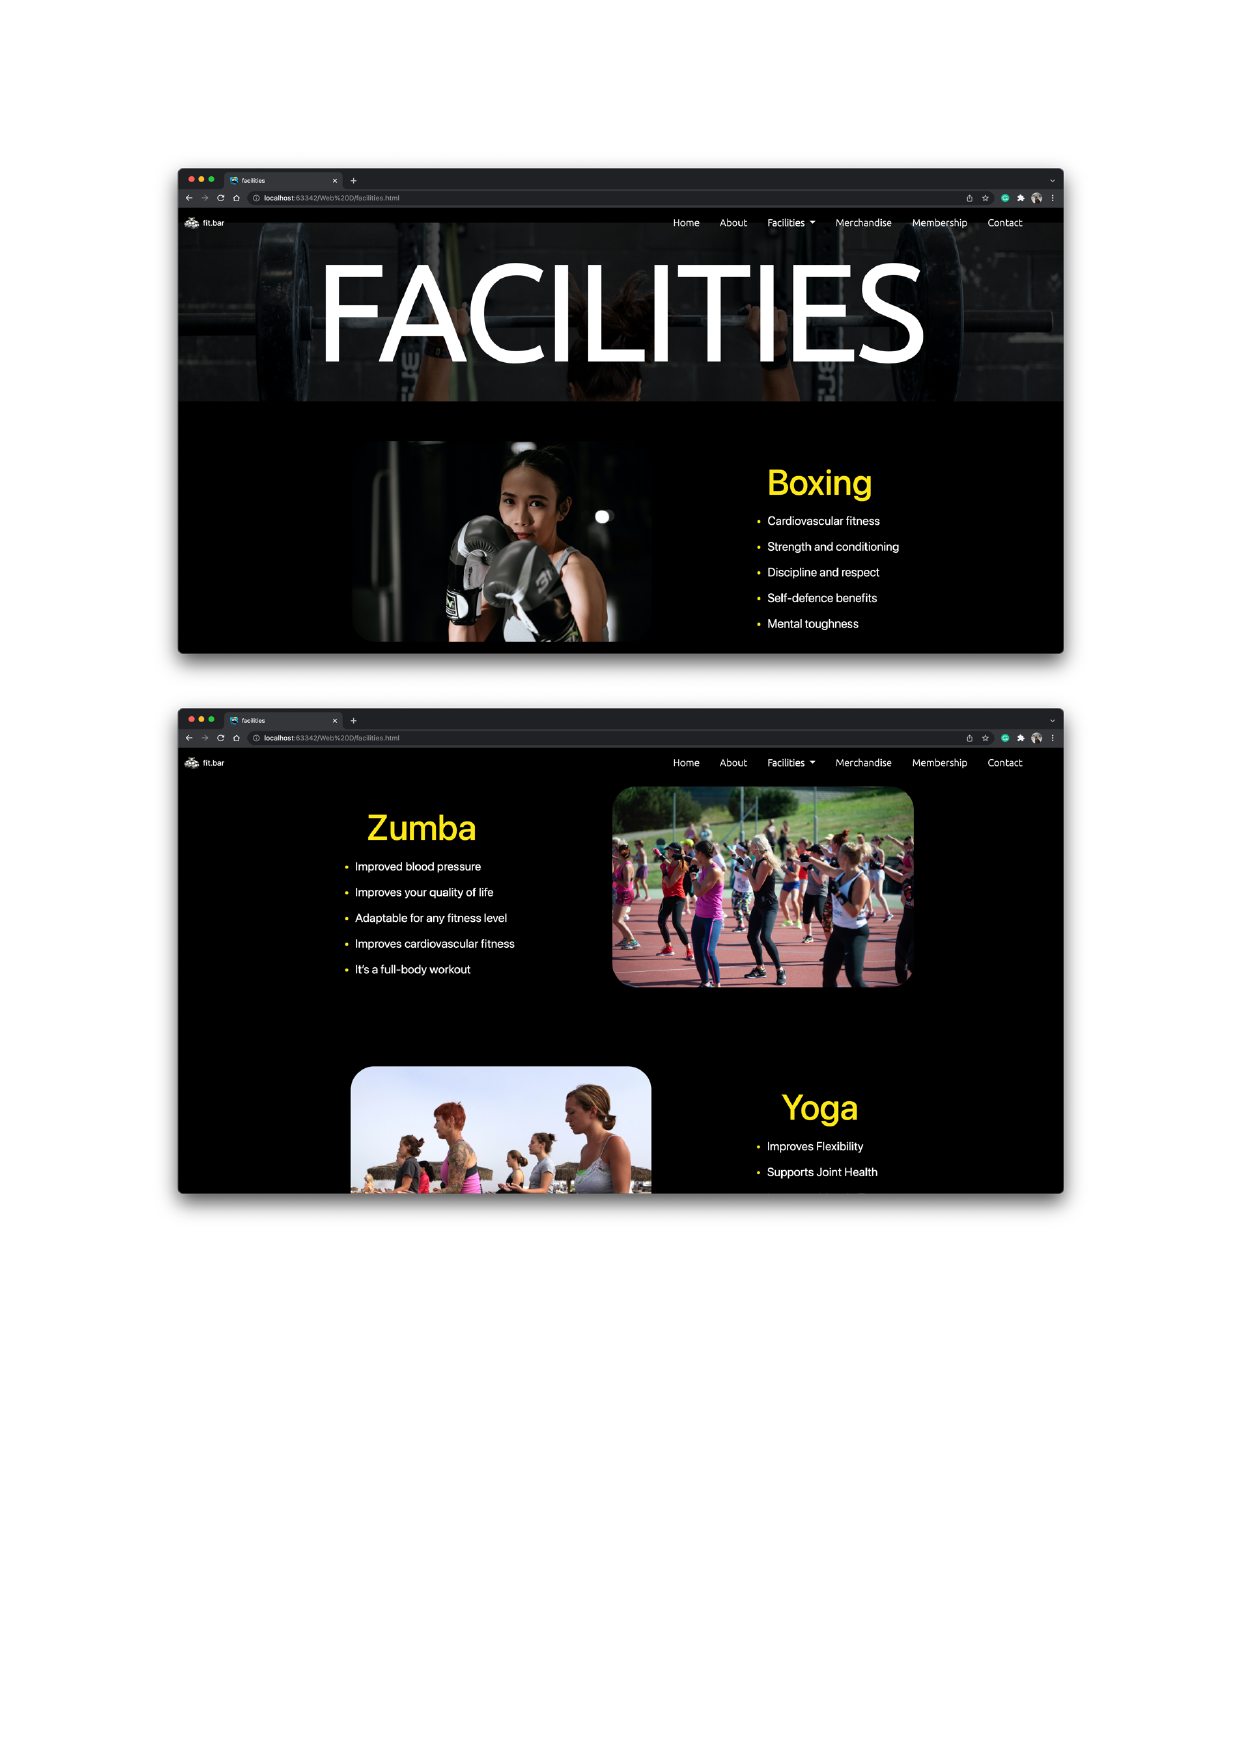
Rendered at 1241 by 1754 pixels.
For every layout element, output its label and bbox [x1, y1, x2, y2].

picture [150, 150, 1091, 1230]
